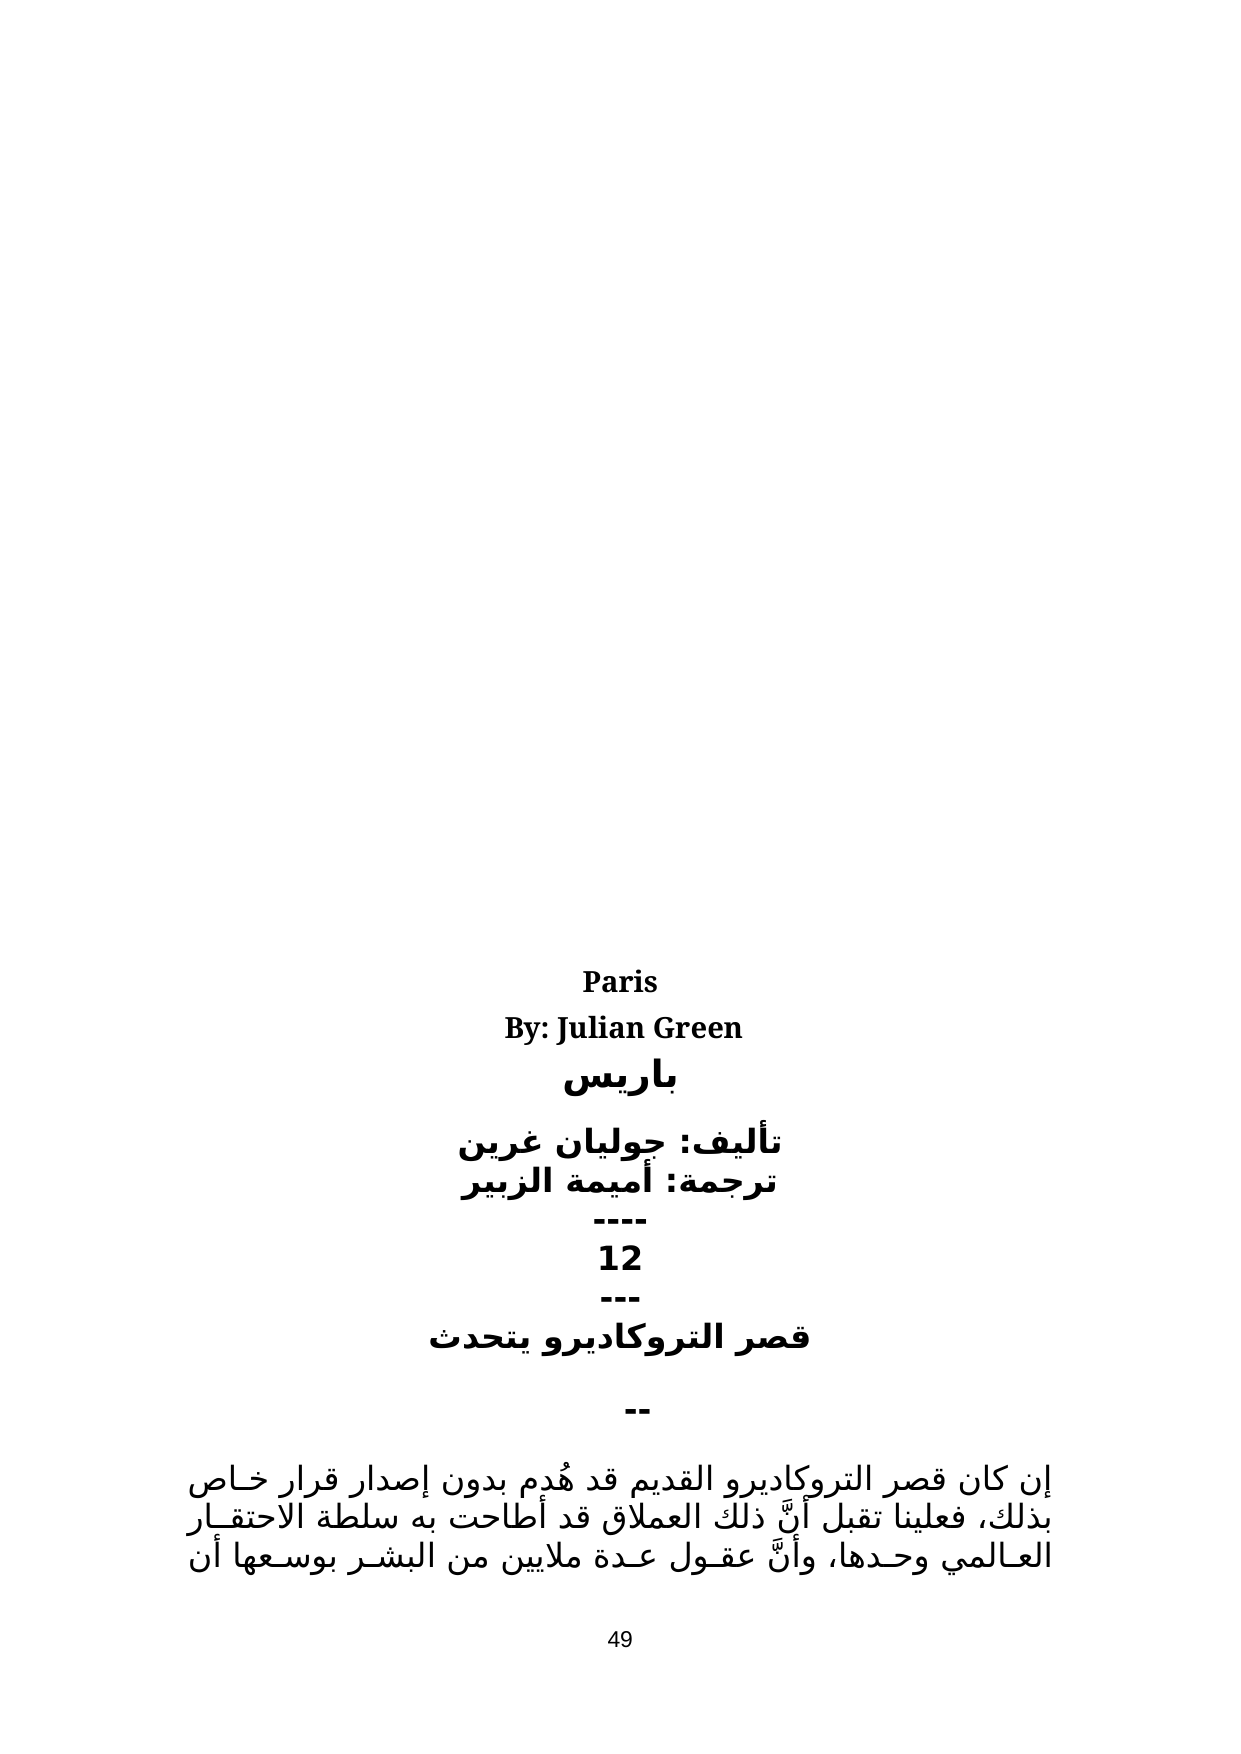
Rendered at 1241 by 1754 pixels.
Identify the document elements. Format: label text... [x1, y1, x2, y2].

subtitle --- [187, 1278, 1053, 1317]
subtitle ---- [187, 1201, 1053, 1239]
subtitle ترجمة: أميمة الزبير [187, 1162, 1053, 1201]
subtitle تأليف: جوليان غرين [187, 1123, 1053, 1162]
subtitle 12 [187, 1239, 1053, 1278]
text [187, 1459, 1053, 1576]
subtitle Paris [187, 961, 1053, 1001]
subtitle By: Julian Green [187, 1007, 1053, 1047]
text قصر التروكاديرو يتحدث [187, 1317, 1053, 1356]
text -- [187, 1391, 1053, 1430]
text باريس [187, 1052, 1053, 1096]
